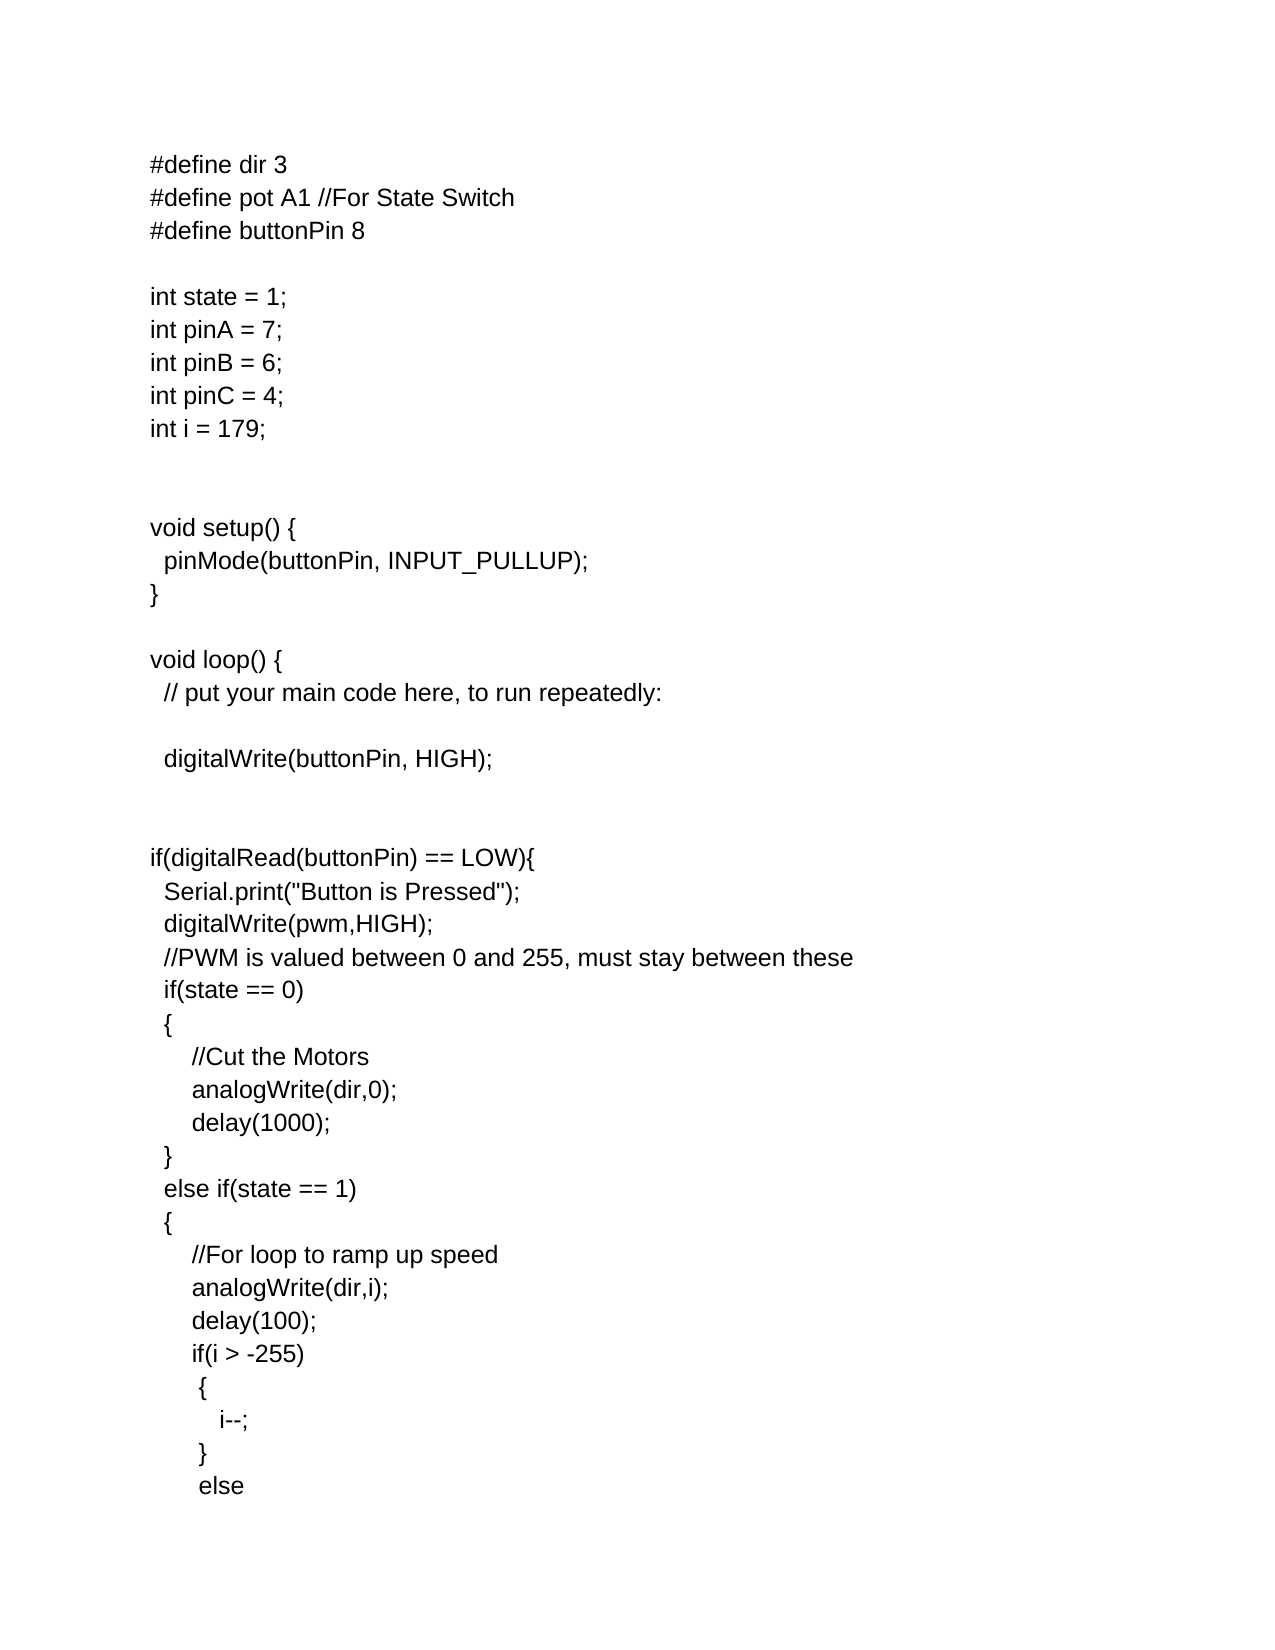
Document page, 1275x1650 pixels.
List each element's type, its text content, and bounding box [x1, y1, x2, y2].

text int pinC = 4; [150, 381, 1125, 410]
text { [150, 1372, 1125, 1401]
text //PWM is valued between 0 and 255, must stay between these [150, 942, 1125, 971]
text { [150, 1207, 1125, 1235]
text } [150, 1438, 1125, 1467]
text #define buttonPin 8 [150, 216, 1125, 245]
text analogWrite(dir,i); [150, 1273, 1125, 1301]
text void loop() { [150, 645, 1125, 674]
text #define pot A1 //For State Switch [150, 183, 1125, 212]
text } [150, 579, 1125, 608]
text int pinB = 6; [150, 348, 1125, 377]
text else if(state == 1) [150, 1174, 1125, 1202]
text delay(100); [150, 1306, 1125, 1334]
text int pinA = 7; [150, 315, 1125, 344]
text Serial.print("Button is Pressed"); [150, 876, 1125, 905]
text int i = 179; [150, 414, 1125, 443]
text //Cut the Motors [150, 1042, 1125, 1070]
text #define dir 3 [150, 150, 1125, 179]
text delay(1000); [150, 1108, 1125, 1136]
text digitalWrite(buttonPin, HIGH); [150, 744, 1125, 773]
text i--; [150, 1405, 1125, 1433]
text if(state == 0) [150, 976, 1125, 1004]
text if(i > -255) [150, 1339, 1125, 1367]
text // put your main code here, to run repeatedly: [150, 678, 1125, 707]
text //For loop to ramp up speed [150, 1240, 1125, 1268]
text else [150, 1471, 1125, 1499]
text void setup() { [150, 513, 1125, 542]
text { [150, 1008, 1125, 1037]
text if(digitalRead(buttonPin) == LOW){ [150, 843, 1125, 872]
text int state = 1; [150, 282, 1125, 311]
text } [150, 1141, 1125, 1169]
text analogWrite(dir,0); [150, 1074, 1125, 1103]
text digitalWrite(pwm,HIGH); [150, 909, 1125, 938]
text pinMode(buttonPin, INPUT_PULLUP); [150, 546, 1125, 575]
